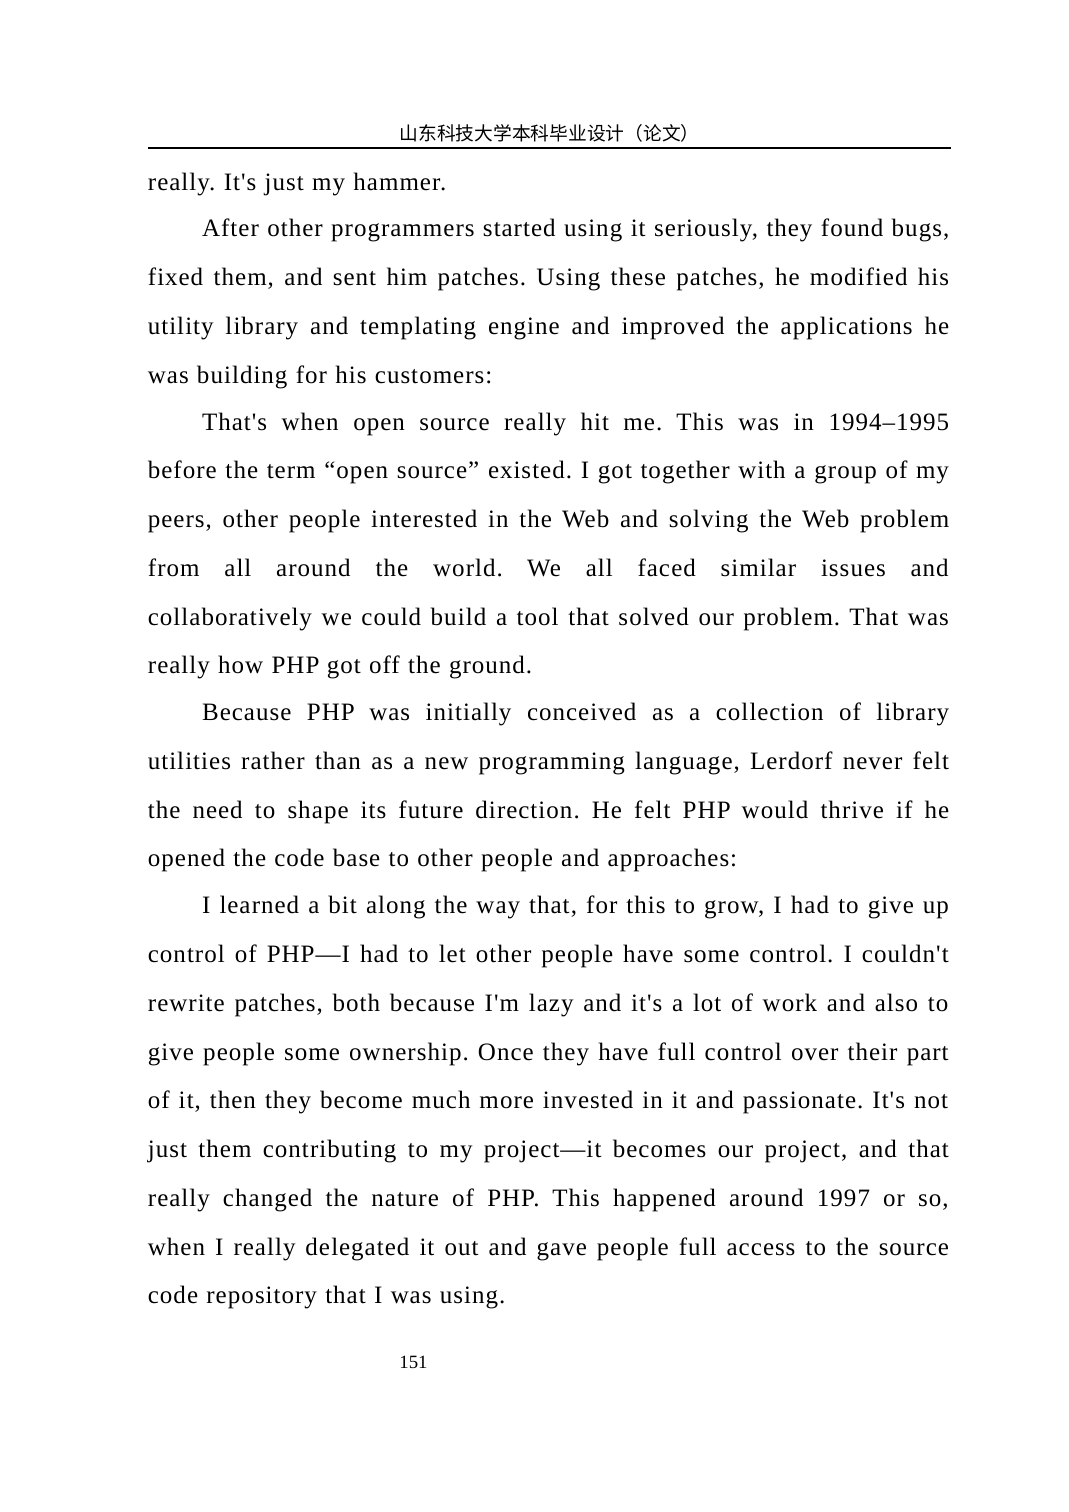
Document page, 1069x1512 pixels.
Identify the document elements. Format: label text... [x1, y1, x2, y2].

text Because PHP was initially conceived as a collection of library utilities rather than as a new programming language, Lerdorf never felt the need to shape its future direction. He felt PHP would thrive if he opened the code base to other people and approaches: [148, 695, 951, 874]
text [148, 165, 951, 197]
text After other programmers started using it seriously, they found bugs, fixed them, and sent him patches. Using these patches, he modified his utility library and templating engine and improved the applications he was building for his customers: [148, 212, 951, 390]
text I learned a bit along the way that, for this to grow, I had to give up control of PHP—I had to let other people have some control. I couldn't rewrite patches, both because I'm lazy and it's a lot of work and also to give people some ownership. Once they have full control over their part of it, then they become much more invested in it and passionate. It's not just them contributing to my project—it becomes our project, and that really changed the nature of PHP. This happened around 1997 or so, when I really delegated it out and gave people full access to the source code repository that I was using. [148, 888, 951, 1311]
text That's when open source really hit me. This was in 1994–1995 before the term “open source” existed. I got together with a group of my peers, other people interested in the Web and solving the Web problem from all around the world. We all faced similar issues and collaboratively we could build a tool that solved our problem. That was really how PHP got off the ground. [148, 405, 951, 681]
